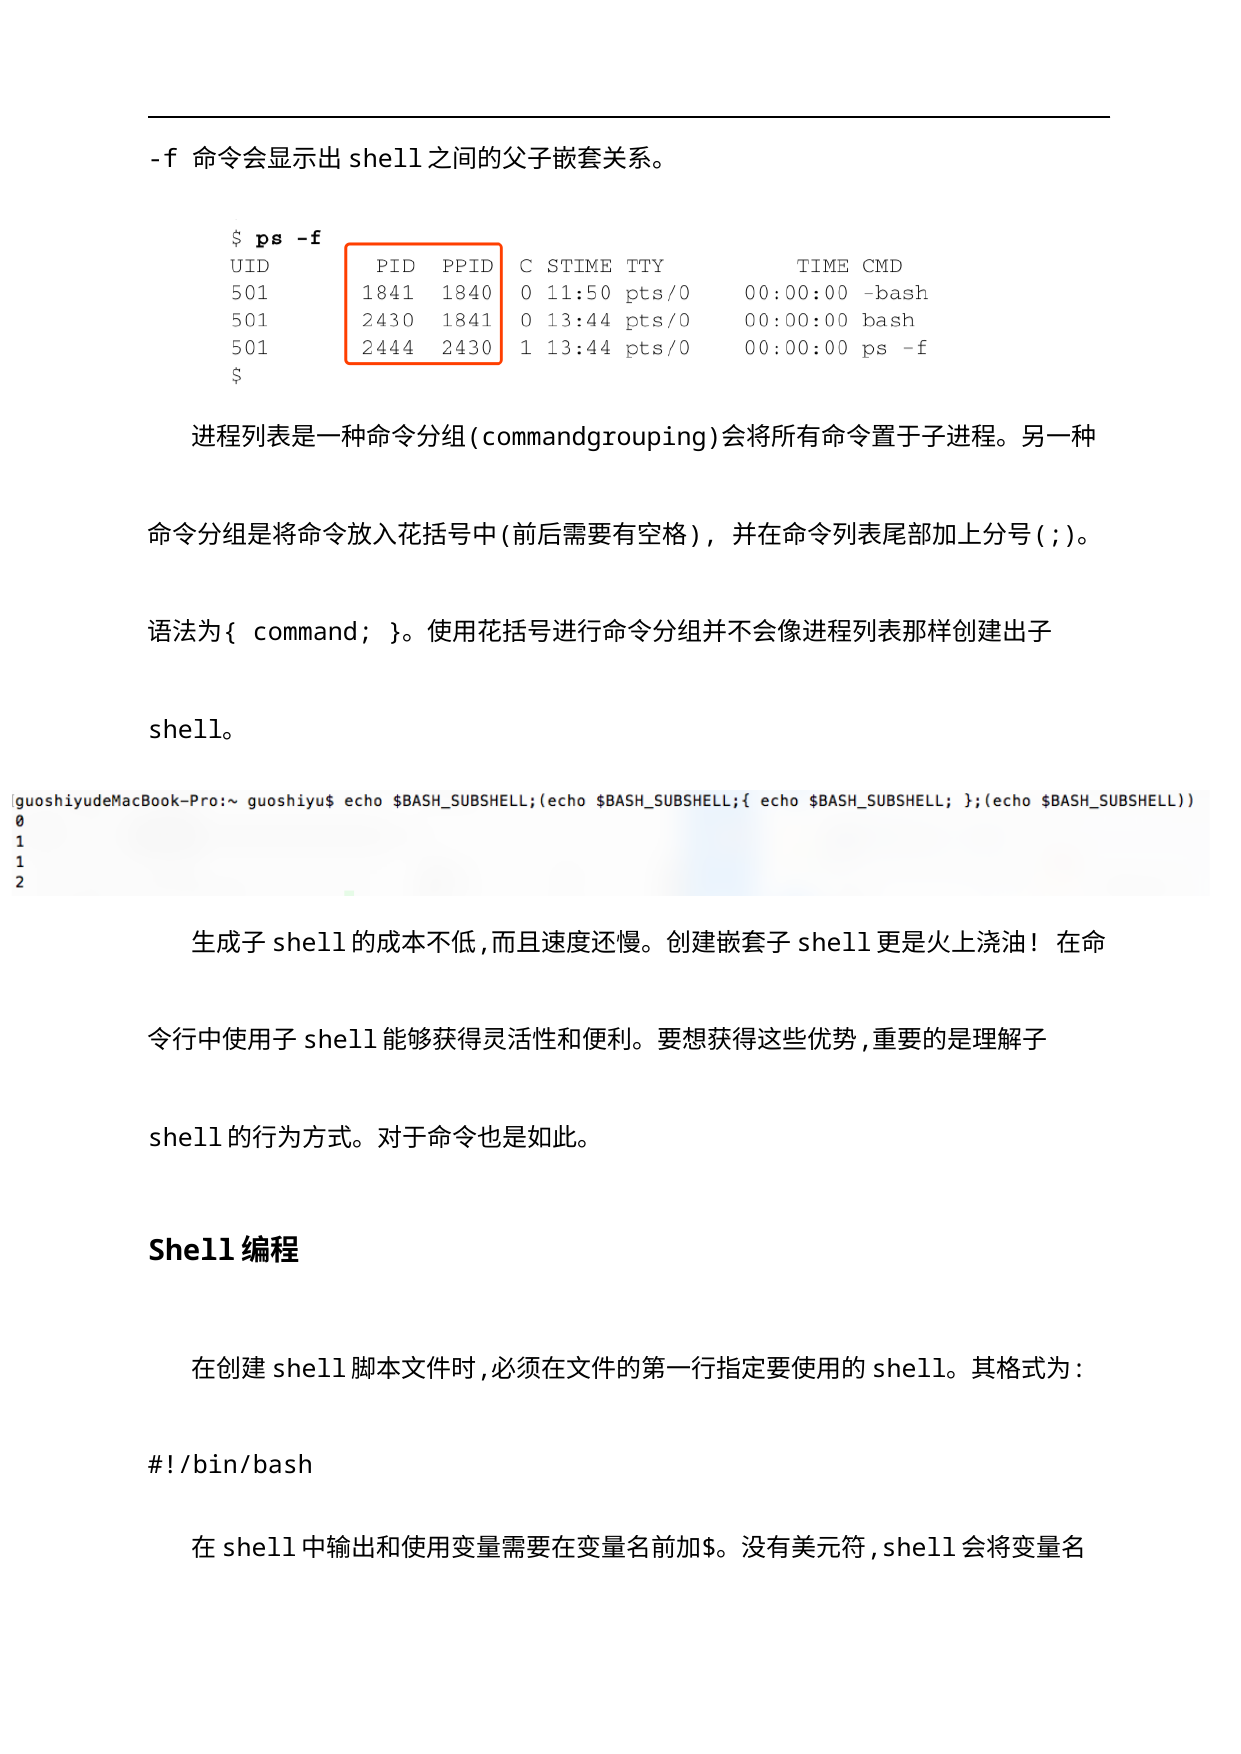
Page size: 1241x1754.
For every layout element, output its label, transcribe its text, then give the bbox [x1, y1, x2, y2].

picture [11, 790, 1210, 896]
text 在创建shell脚本文件时,必须在文件的第一行指定要使用的shell。其格式为: #!/bin/bash [148, 1334, 1110, 1496]
text 进程列表是一种命令分组(commandgrouping)会将所有命令置于子进程。另一种命令分组是将命令放入花括号中(前后需要有空格), 并在命令列表尾部加上分号(;)。语法为{ command; }。使用花括号进行命令分组并不会像进程列表那样创建出子shell。 [148, 402, 1110, 760]
text 生成子shell的成本不低,而且速度还慢。创建嵌套子shell更是火上浇油! 在命令行中使用子shell能够获得灵活性和便利。要想获得这些优势,重要的是理解子shell的行为方式。对于命令也是如此。 [148, 908, 1110, 1168]
picture [191, 219, 1074, 390]
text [148, 1513, 1110, 1578]
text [148, 124, 1110, 189]
subtitle Shell编程 [148, 1215, 1110, 1280]
